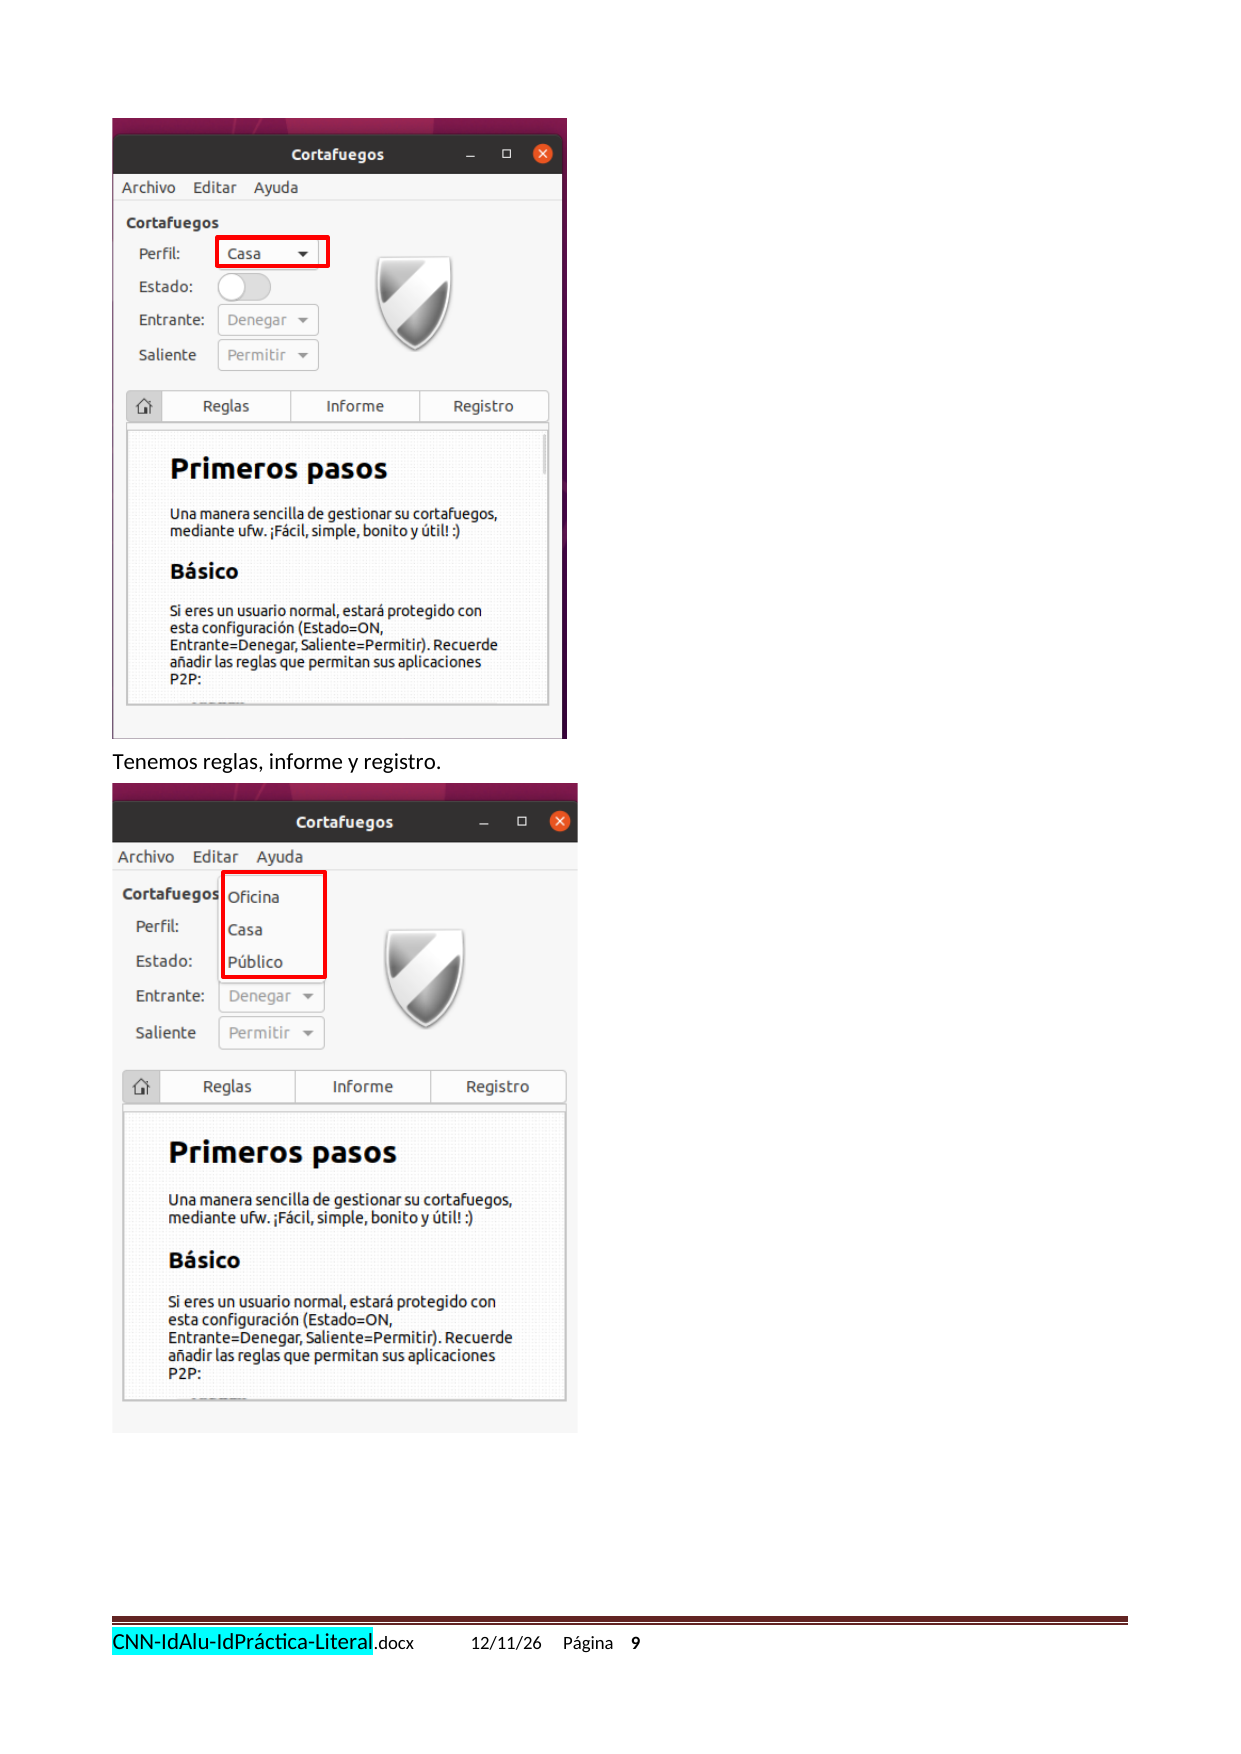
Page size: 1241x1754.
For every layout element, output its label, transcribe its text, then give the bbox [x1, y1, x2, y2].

text Tenemos reglas, informe y registro. [112, 747, 1128, 775]
picture [112, 783, 578, 1433]
picture [112, 118, 567, 739]
